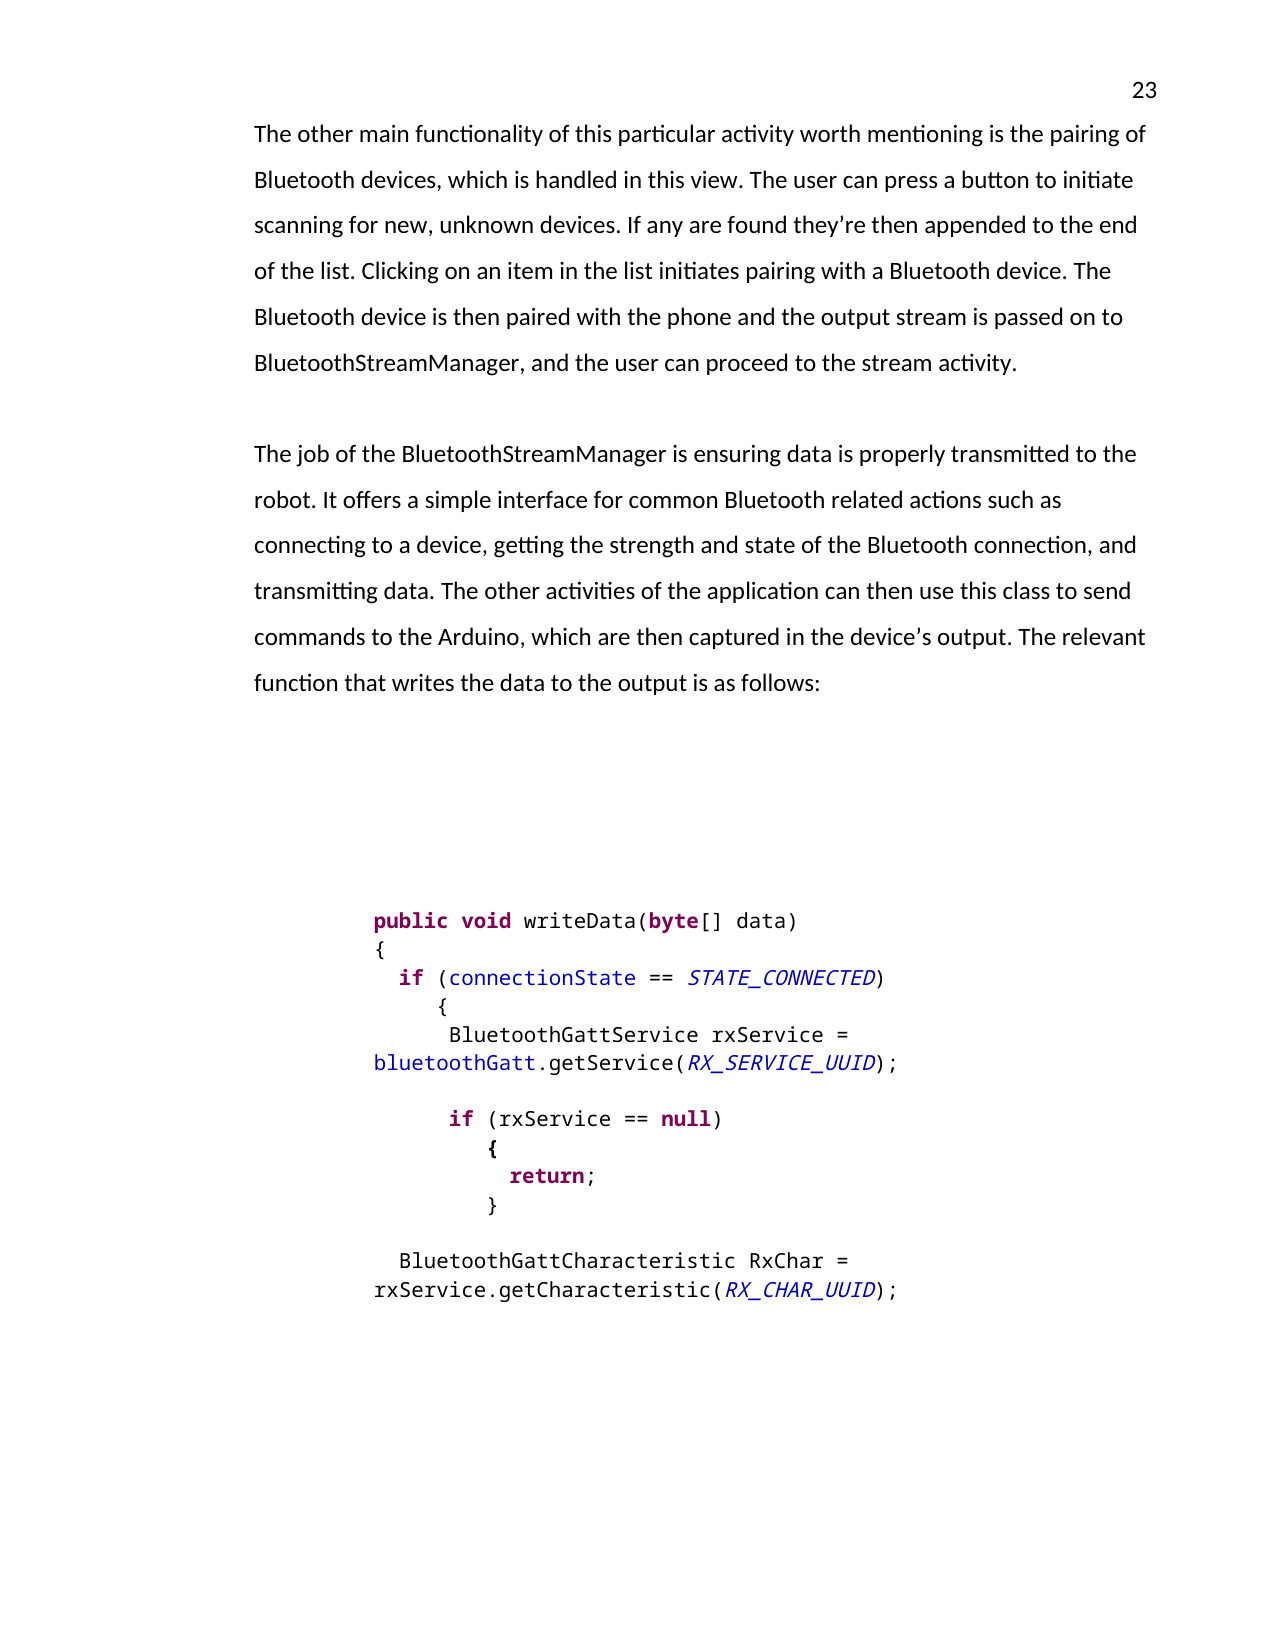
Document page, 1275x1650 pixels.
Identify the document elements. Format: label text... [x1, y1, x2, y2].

text The other main functionality of this particular activity worth mentioning is the pairing of Bluetooth devices, which is handled in this view. The user can press a button to initiate scanning for new, unknown devices. If any are found they’re then appended to the end of the list. Clicking on an item in the list initiates pairing with a Bluetooth device. The Bluetooth device is then paired with the phone and the output stream is passed on to BluetoothStreamManager, and the user can proceed to the stream activity. [254, 118, 1157, 377]
text The job of the BluetoothStreamManager is ensuring data is properly transmitted to the robot. It offers a simple interface for common Bluetooth related actions such as connecting to a device, getting the strength and state of the Bluetooth connection, and transmitting data. The other activities of the application can then use this class to send commands to the Arduino, which are then captured in the device’s output. The relevant function that writes the data to the output is as follows: [254, 438, 1157, 697]
